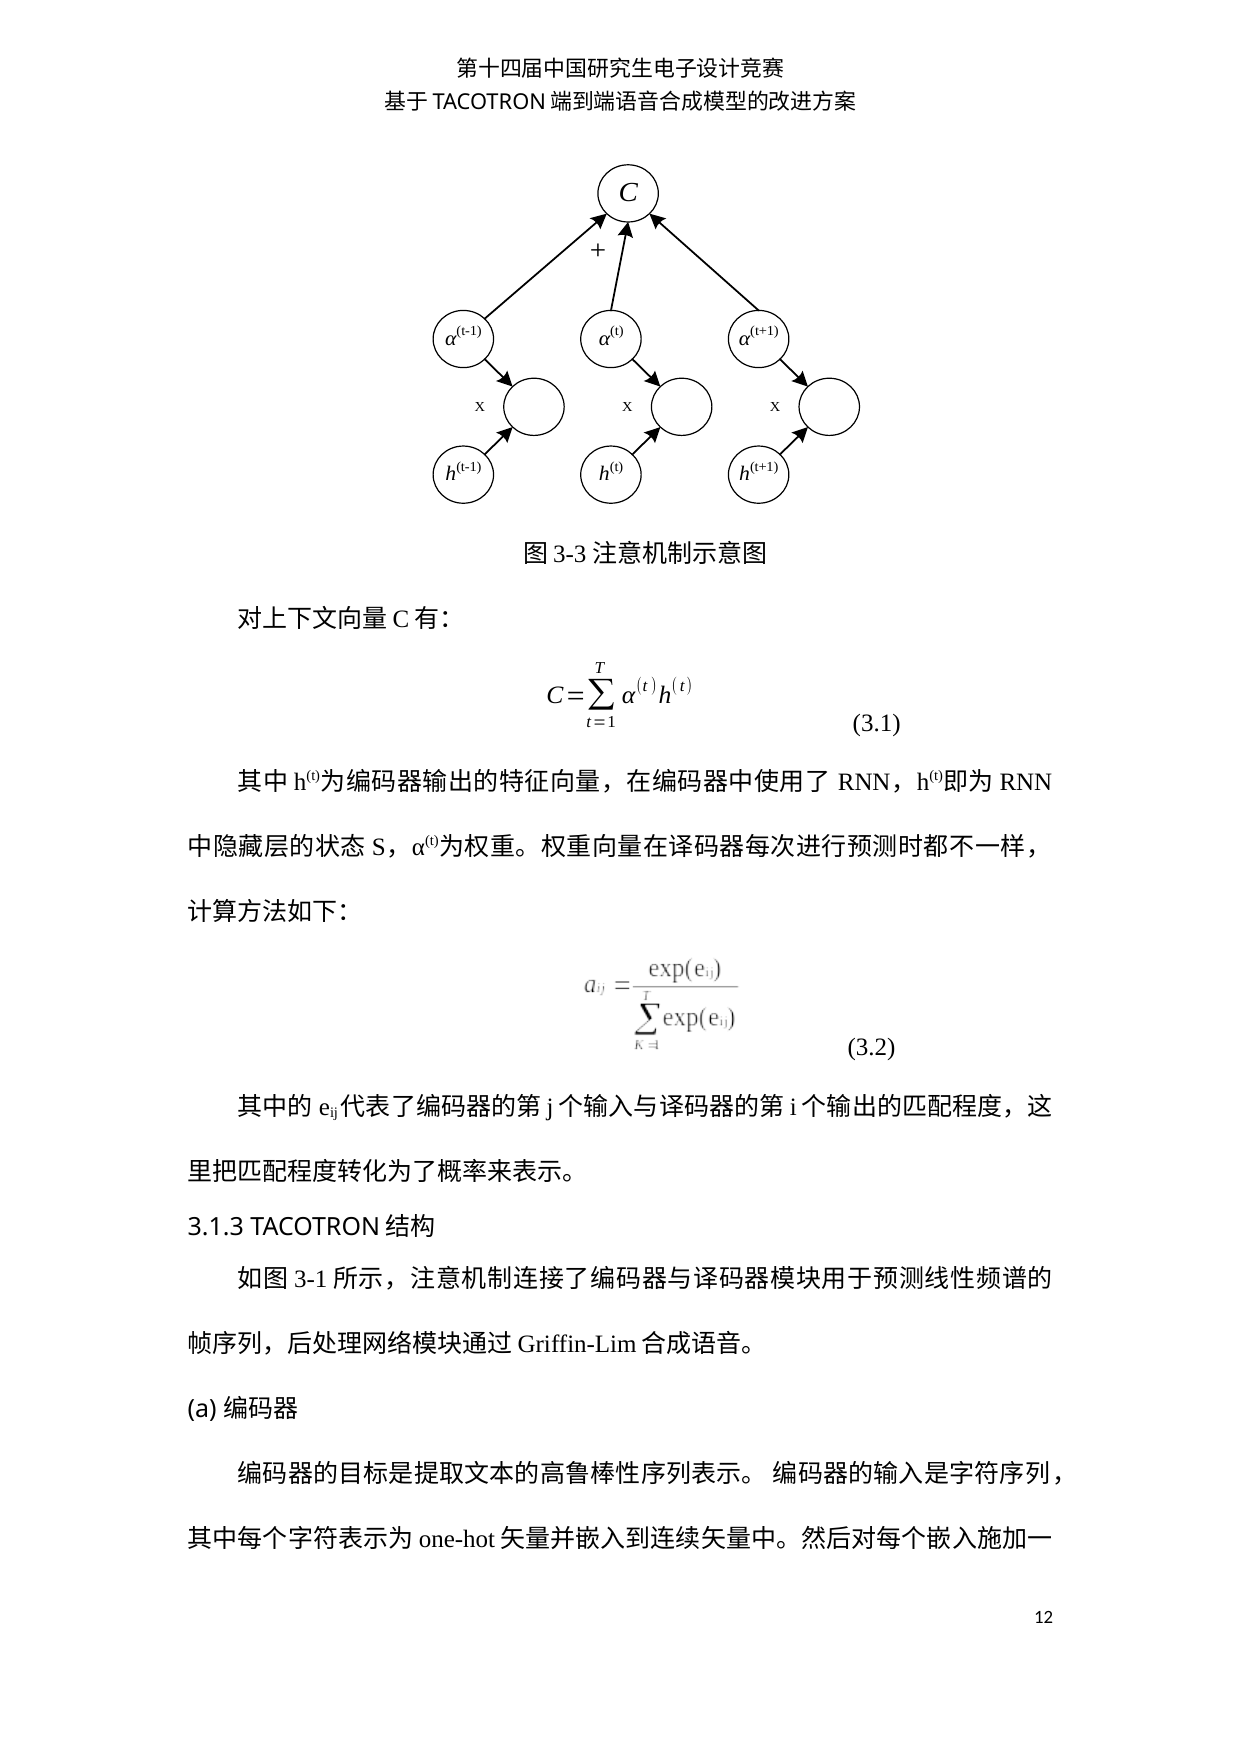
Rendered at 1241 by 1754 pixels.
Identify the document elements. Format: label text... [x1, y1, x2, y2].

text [187, 1439, 1053, 1569]
text 其中h(t)为编码器输出的特征向量，在编码器中使用了RNN，h(t)即为RNN中隐藏层的状态S，α(t)为权重。权重向量在译码器每次进行预测时都不一样，计算方法如下： [187, 747, 1053, 942]
text 对上下文向量C有： [187, 584, 1053, 649]
subtitle 3.1.3 TACOTRON结构 [187, 1202, 1053, 1244]
text 如图3-1所示，注意机制连接了编码器与译码器模块用于预测线性频谱的帧序列，后处理网络模块通过Griffin-Lim合成语音。 [187, 1244, 1053, 1374]
text 其中的 eij代表了编码器的第j个输入与译码器的第i个输出的匹配程度，这里把匹配程度转化为了概率来表示。 [187, 1072, 1053, 1202]
text (3.2) [187, 942, 1053, 1072]
text (3.1) [187, 649, 1053, 747]
list 编码器 [187, 1374, 1053, 1439]
text 图3-3 注意机制示意图 [187, 519, 1053, 584]
